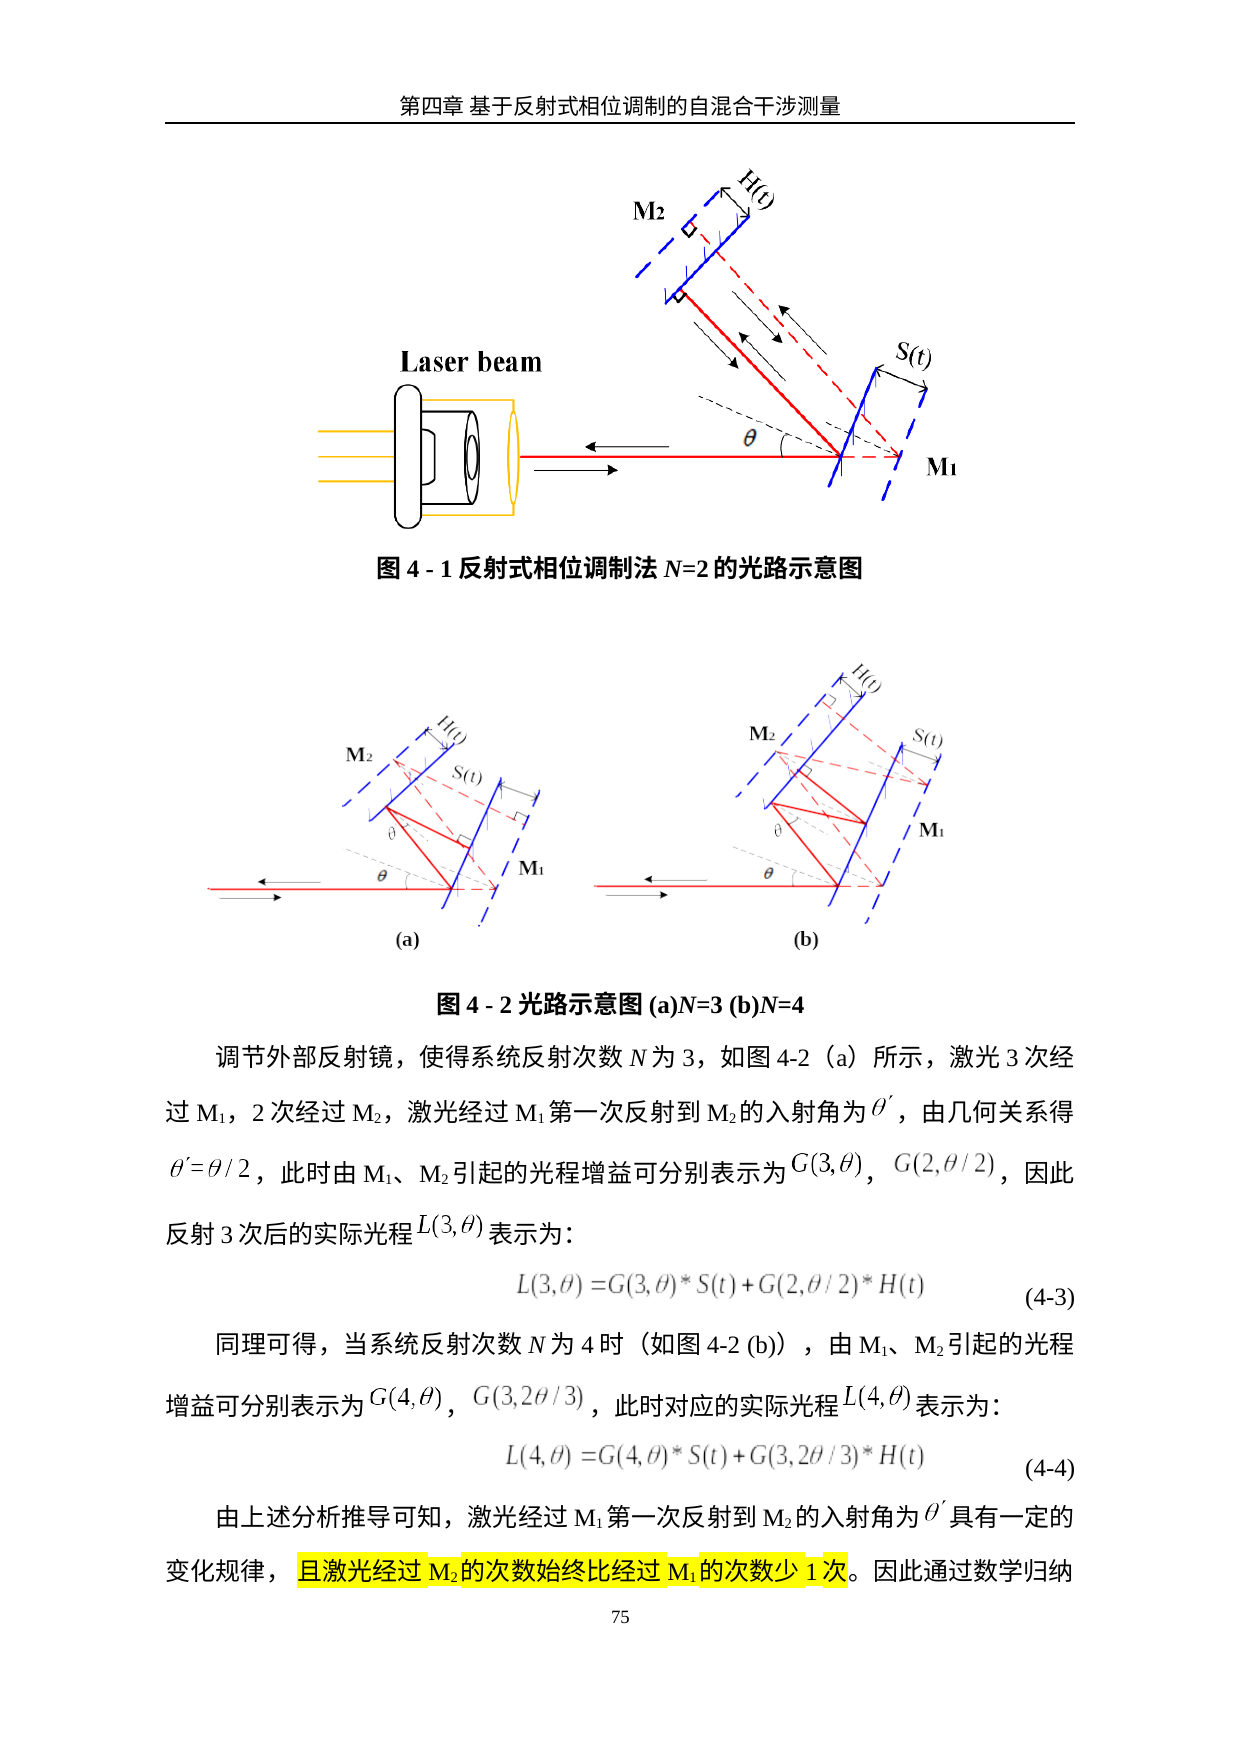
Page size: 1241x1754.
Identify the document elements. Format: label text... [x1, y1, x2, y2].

text (4-4) [165, 1441, 1075, 1482]
text 图4 - 2 光路示意图 (a)N=3 (b)N=4 [165, 984, 1075, 1021]
text 同理可得，当系统反射次数N为4时（如图4-2 (b)），由M1、M2引起的光程增益可分别表示为，，此时对应的实际光程表示为： [165, 1325, 1075, 1423]
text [165, 1496, 1075, 1588]
text 图4 - 1 反射式相位调制法N=2的光路示意图 [165, 548, 1075, 585]
text 调节外部反射镜，使得系统反射次数N为3，如图4-2（a）所示，激光3次经过M1，2次经过M2，激光经过M1第一次反射到M2的入射角为，由几何关系得，此时由M1、M2引起的光程增益可分别表示为，，因此反射3次后的实际光程表示为： [165, 1037, 1075, 1251]
text (4-3) [165, 1269, 1075, 1311]
picture [317, 150, 967, 529]
